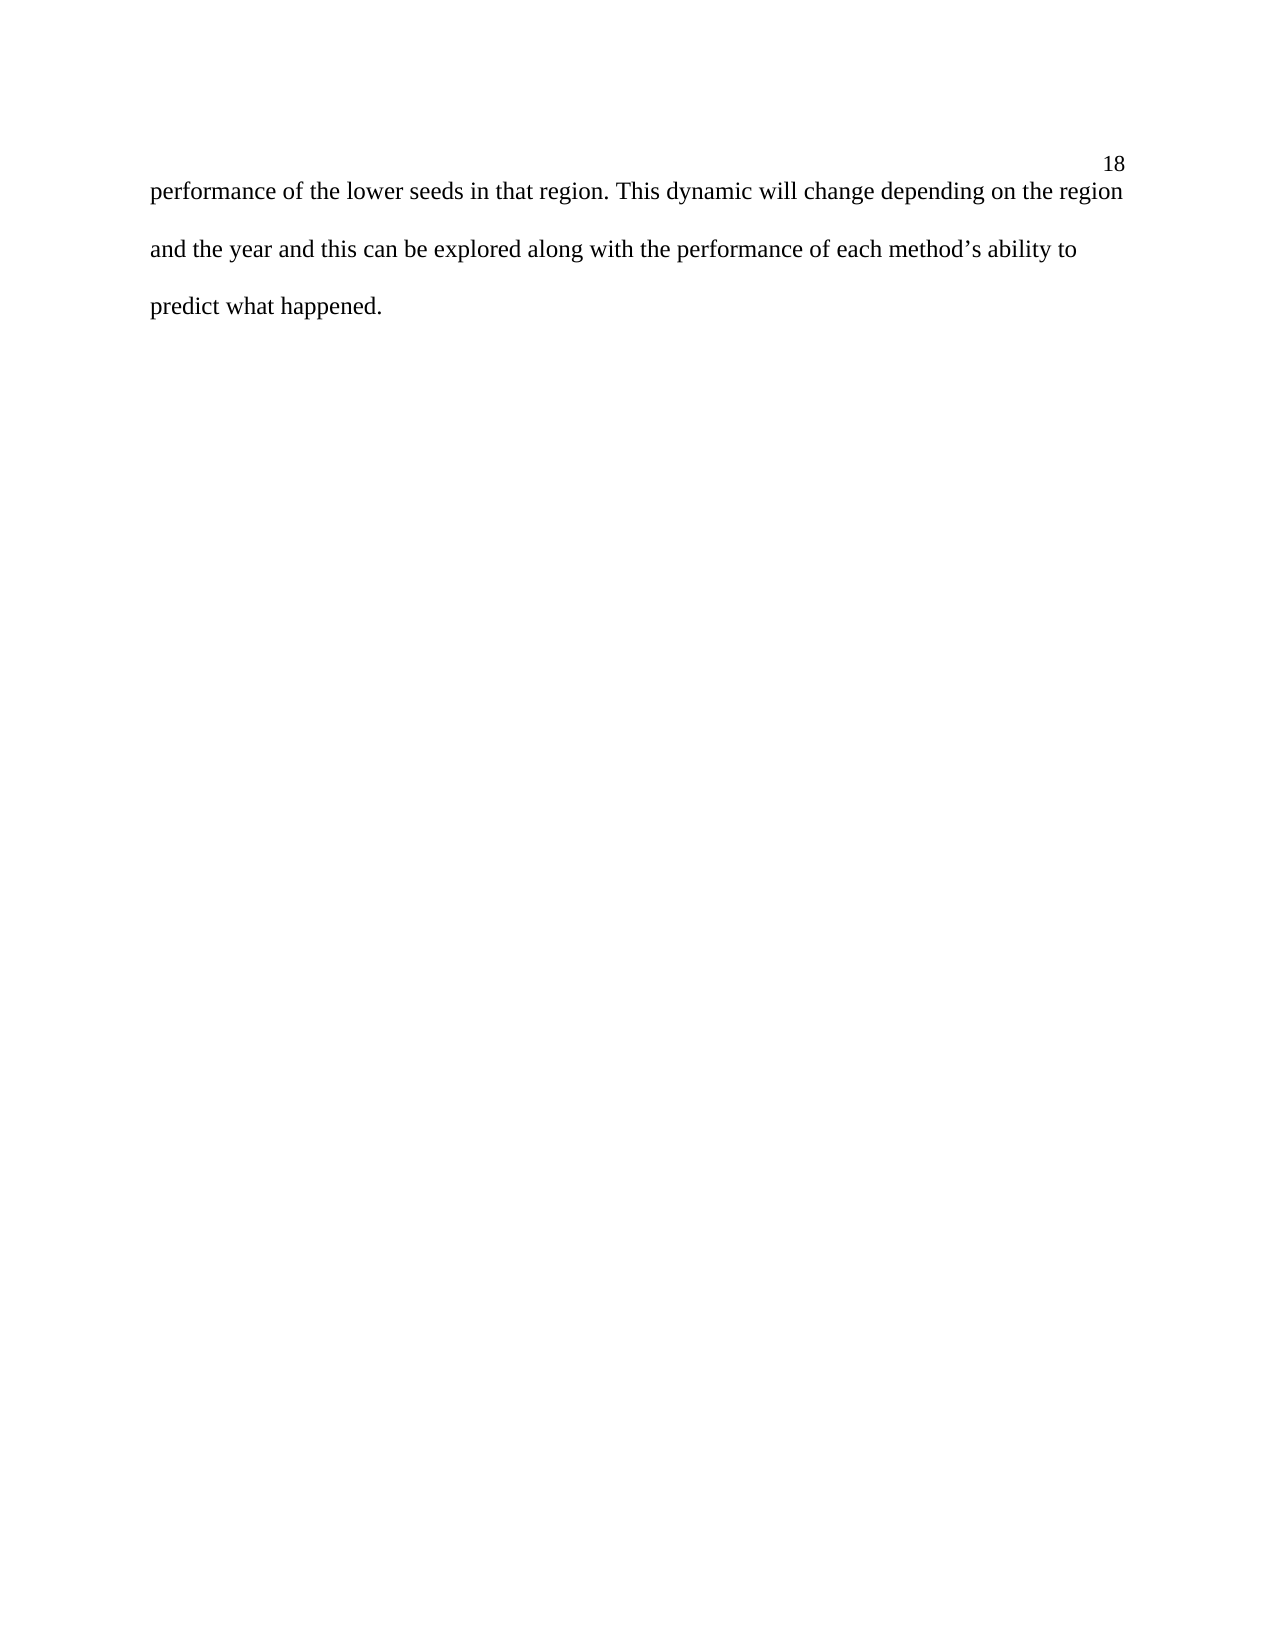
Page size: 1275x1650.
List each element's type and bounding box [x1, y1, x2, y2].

text [150, 176, 1125, 320]
